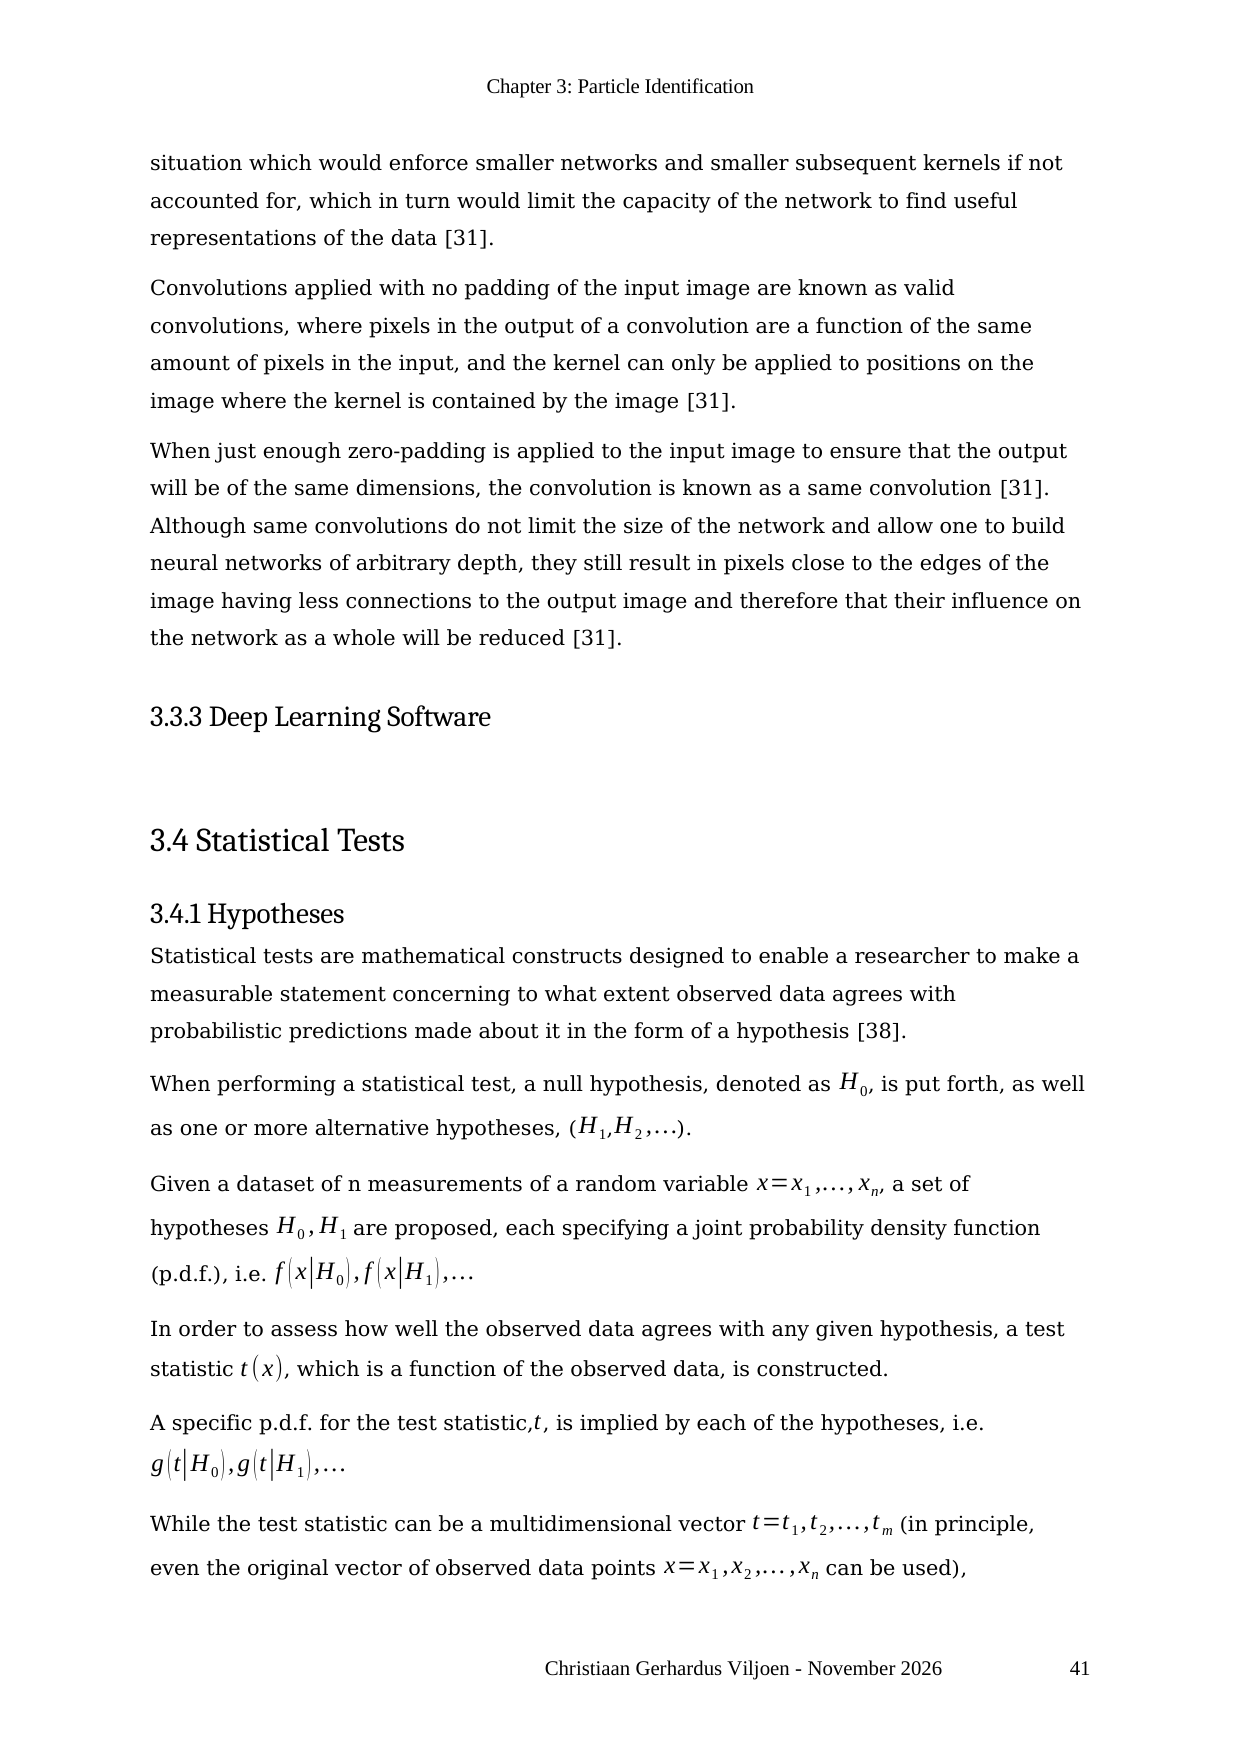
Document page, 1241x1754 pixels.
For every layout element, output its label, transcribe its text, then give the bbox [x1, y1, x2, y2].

subtitle Deep Learning Software [150, 700, 1090, 733]
text Convolutions applied with no padding of the input image are known as valid convolutions, where pixels in the output of a convolution are a function of the same amount of pixels in the input, and the kernel can only be applied to positions on the image where the kernel is contained by the image . [150, 275, 1090, 412]
subtitle Statistical Tests [150, 821, 1090, 859]
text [150, 150, 1090, 250]
subtitle Hypotheses [150, 897, 1090, 930]
text Given a dataset of n measurements of a random variable , a set of hypotheses are proposed, each specifying a joint probability density function (p.d.f.), i.e. [150, 1168, 1090, 1291]
text In order to assess how well the observed data agrees with any given hypothesis, a test statistic , which is a function of the observed data, is constructed. [150, 1316, 1090, 1383]
text When performing a statistical test, a null hypothesis, denoted as , is put forth, as well as one or more alternative hypotheses, (,). [150, 1068, 1090, 1143]
text A specific p.d.f. for the test statistic,, is implied by each of the hypotheses, i.e. [150, 1408, 1090, 1483]
text Statistical tests are mathematical constructs designed to enable a researcher to make a measurable statement concerning to what extent observed data agrees with probabilistic predictions made about it in the form of a hypothesis . [150, 943, 1090, 1043]
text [150, 1508, 1090, 1583]
text When just enough zero-padding is applied to the input image to ensure that the output will be of the same dimensions, the convolution is known as a same convolution . Although same convolutions do not limit the size of the network and allow one to build neural networks of arbitrary depth, they still result in pixels close to the edges of the image having less connections to the output image and therefore that their influence on the network as a whole will be reduced . [150, 437, 1090, 650]
